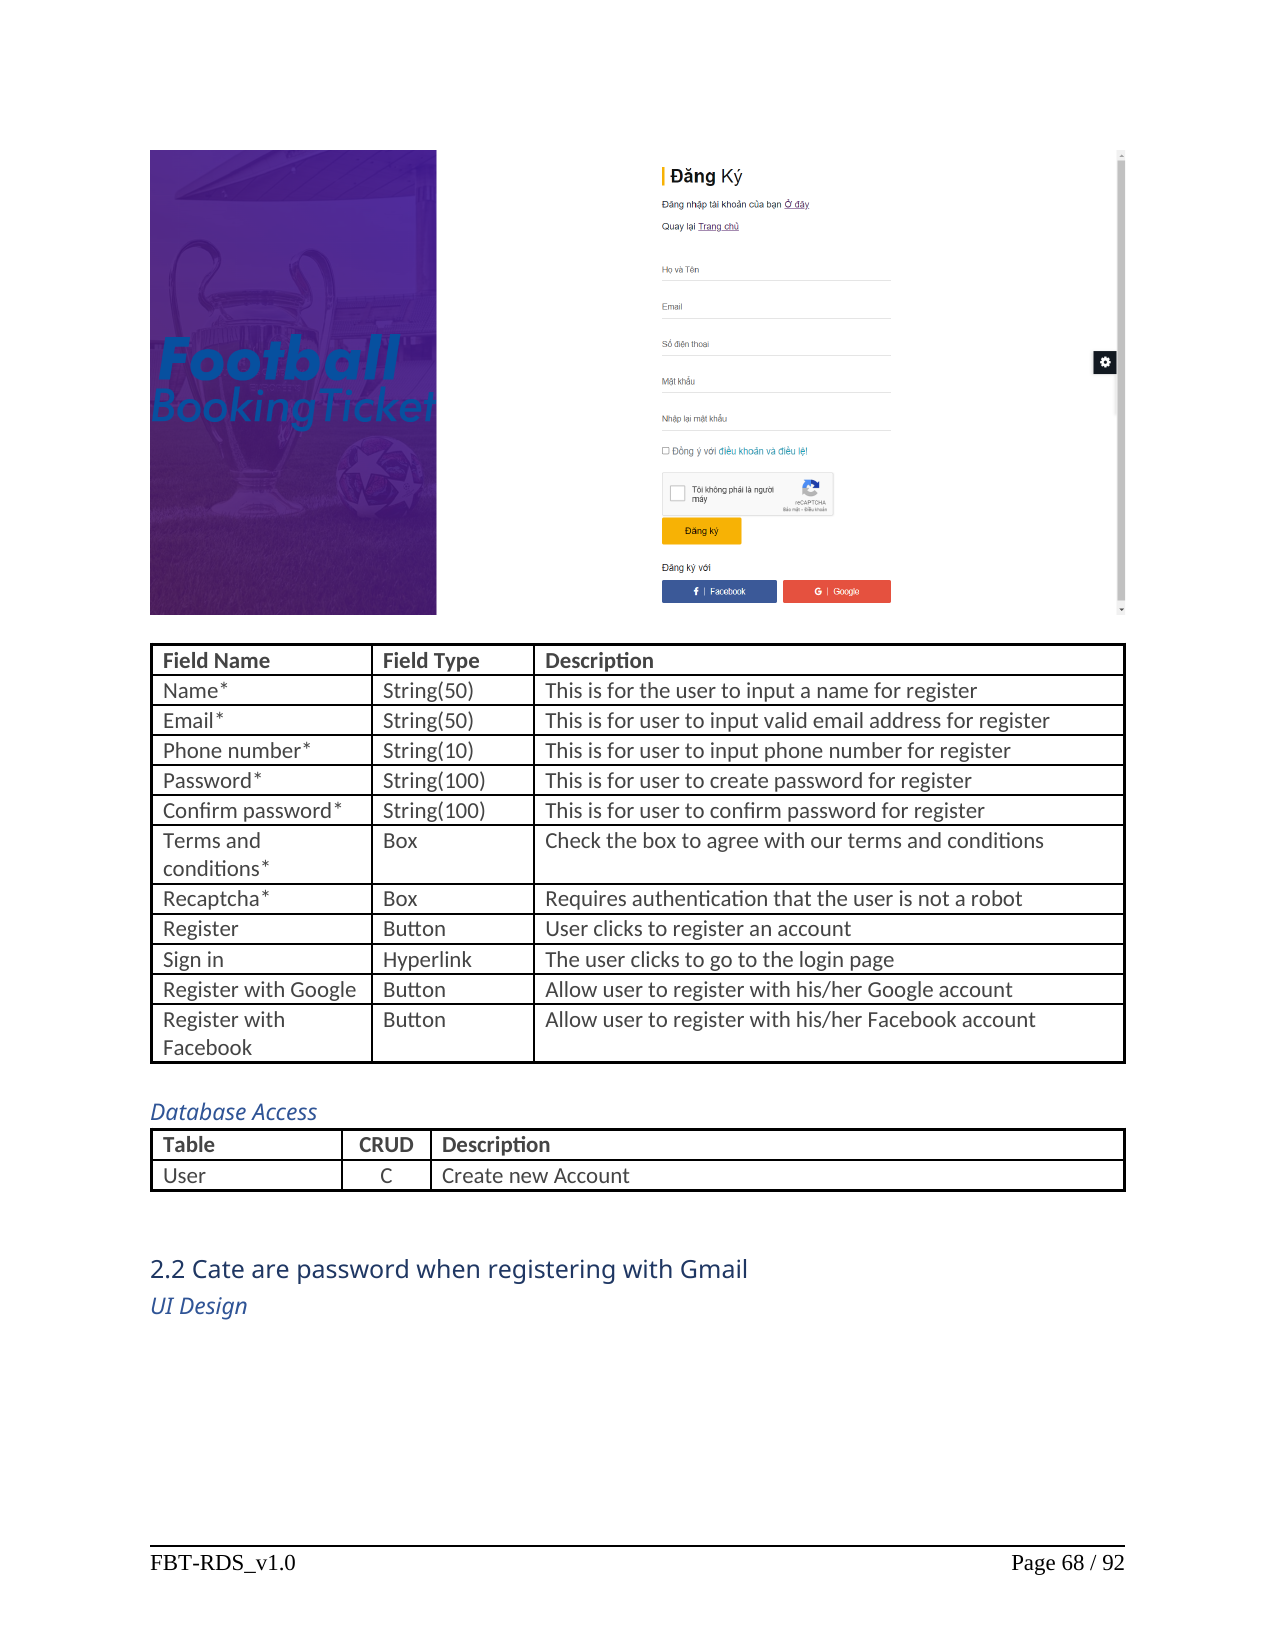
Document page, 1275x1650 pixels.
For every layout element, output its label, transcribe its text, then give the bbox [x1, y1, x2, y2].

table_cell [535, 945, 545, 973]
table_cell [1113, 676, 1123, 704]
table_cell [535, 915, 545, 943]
subtitle UI Design [150, 1290, 1125, 1322]
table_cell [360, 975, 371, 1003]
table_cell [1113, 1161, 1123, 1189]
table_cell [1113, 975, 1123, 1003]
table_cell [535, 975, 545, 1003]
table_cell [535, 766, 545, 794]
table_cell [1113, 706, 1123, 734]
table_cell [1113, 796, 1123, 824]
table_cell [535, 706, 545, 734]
picture [150, 150, 1125, 615]
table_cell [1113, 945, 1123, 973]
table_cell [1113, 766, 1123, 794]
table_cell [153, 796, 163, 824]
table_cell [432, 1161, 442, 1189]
subtitle 2.2 Cate are password when registering with Gmail [150, 1252, 1125, 1286]
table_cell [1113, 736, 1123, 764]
subtitle Database Access [150, 1096, 1125, 1127]
table_cell Box [373, 826, 533, 882]
table_cell Allow user to register with his/her Facebook account [535, 1005, 1123, 1061]
table_cell Check the box to agree with our terms and conditions [535, 826, 1123, 882]
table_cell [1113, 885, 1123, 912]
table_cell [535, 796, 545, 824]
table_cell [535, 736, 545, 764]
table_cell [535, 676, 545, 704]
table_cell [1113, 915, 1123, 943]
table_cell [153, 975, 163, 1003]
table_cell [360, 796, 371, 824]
table_cell Button [373, 1005, 533, 1061]
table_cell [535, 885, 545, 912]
